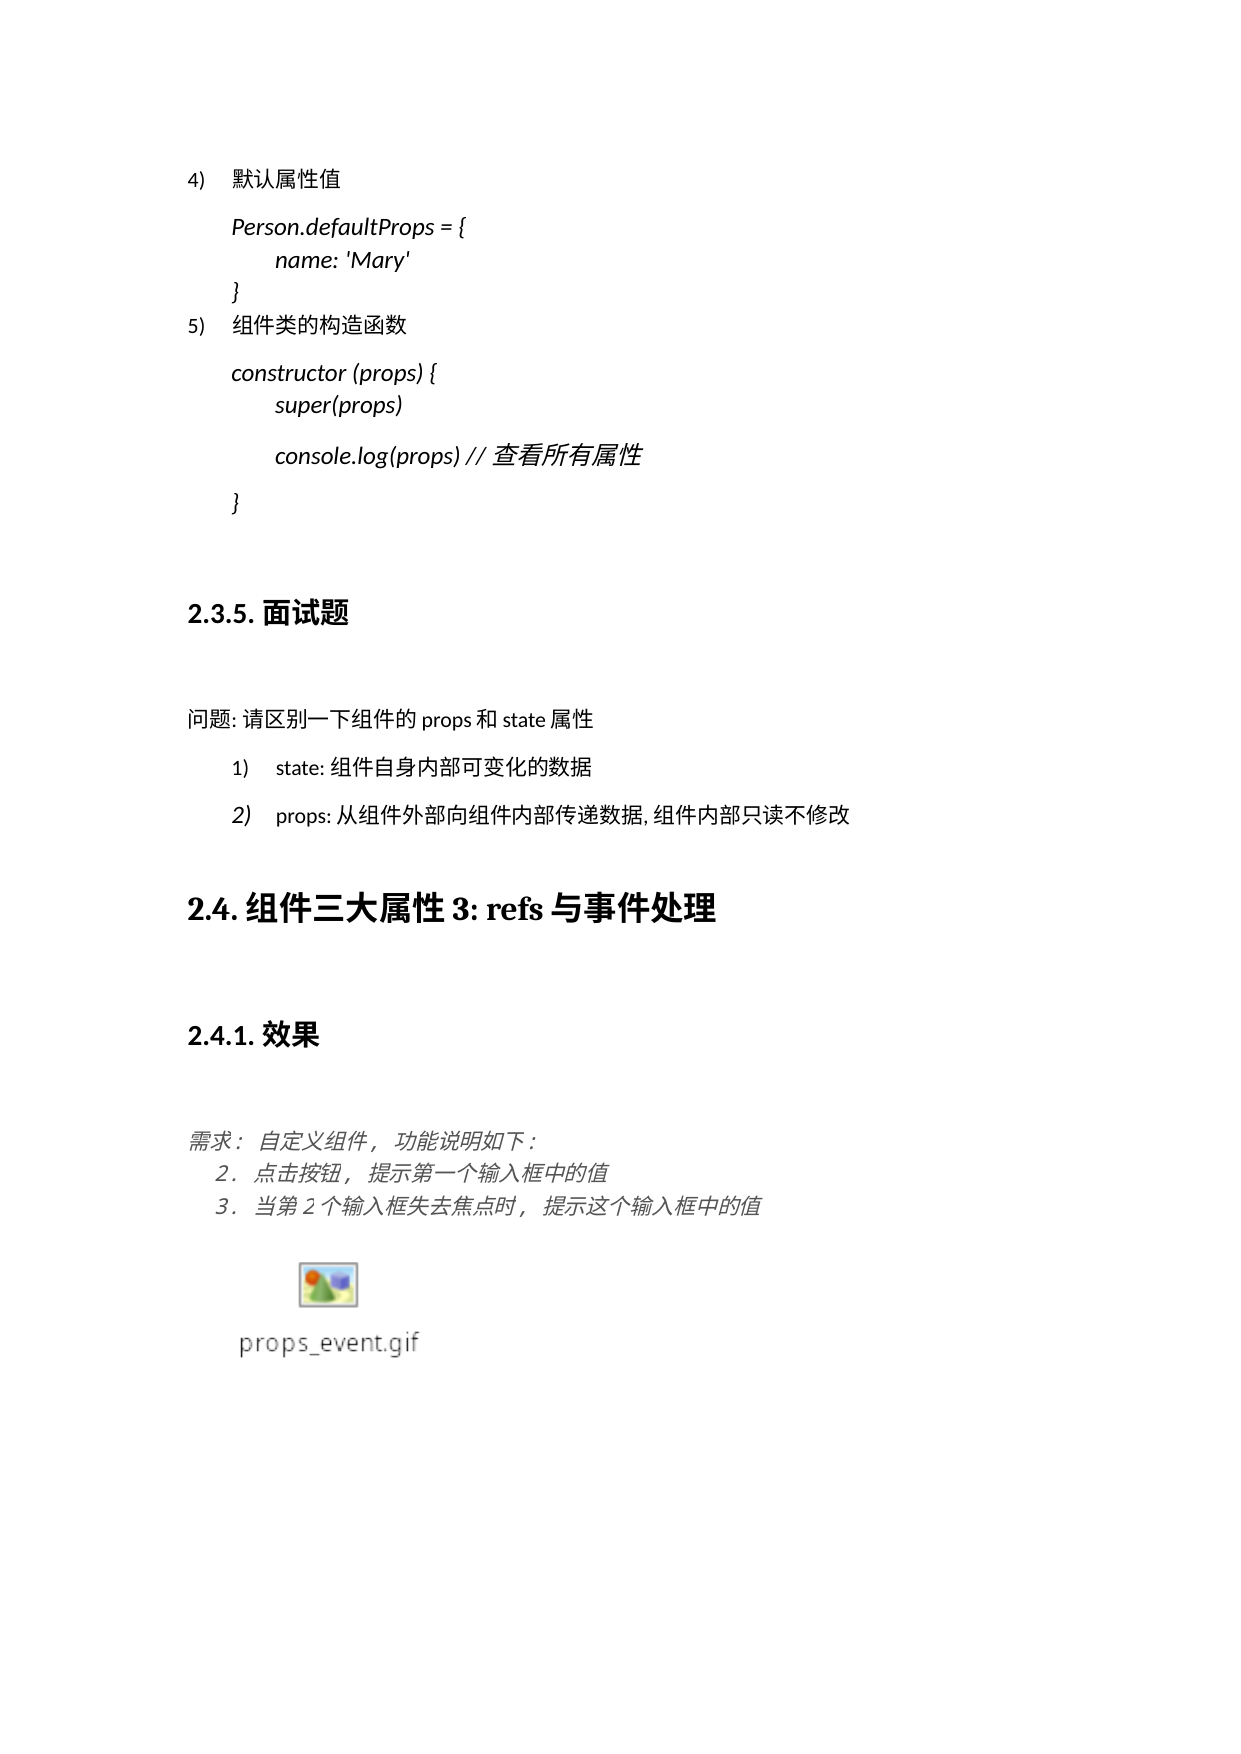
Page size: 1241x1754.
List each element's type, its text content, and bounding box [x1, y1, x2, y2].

subtitle 2.4.1. 效果 [187, 1000, 1053, 1065]
text } [187, 486, 1053, 519]
list state: 组件自身内部可变化的数据 [231, 749, 1053, 782]
text Person.defaultProps = { [187, 210, 1053, 243]
text console.log(props) // 查看所有属性 [231, 421, 1053, 486]
text 问题: 请区别一下组件的props和state属性 [187, 701, 1053, 734]
text name: 'Mary' [231, 243, 1053, 275]
text } [187, 275, 1053, 308]
list 默认属性值 [187, 162, 1053, 194]
subtitle 2.3.5. 面试题 [187, 578, 1053, 643]
subtitle 2.4. 组件三大属性3: refs与事件处理 [187, 873, 1053, 938]
list 组件类的构造函数 [187, 308, 1053, 340]
text 需求: 自定义组件, 功能说明如下: 2. 点击按钮, 提示第一个输入框中的值 3. 当第2个输入框失去焦点时, 提示这个输入框中的值 [187, 1123, 1053, 1221]
list props: 从组件外部向组件内部传递数据, 组件内部只读不修改 [231, 798, 1053, 830]
text constructor (props) { [187, 356, 1053, 389]
text super(props) [231, 389, 1053, 421]
